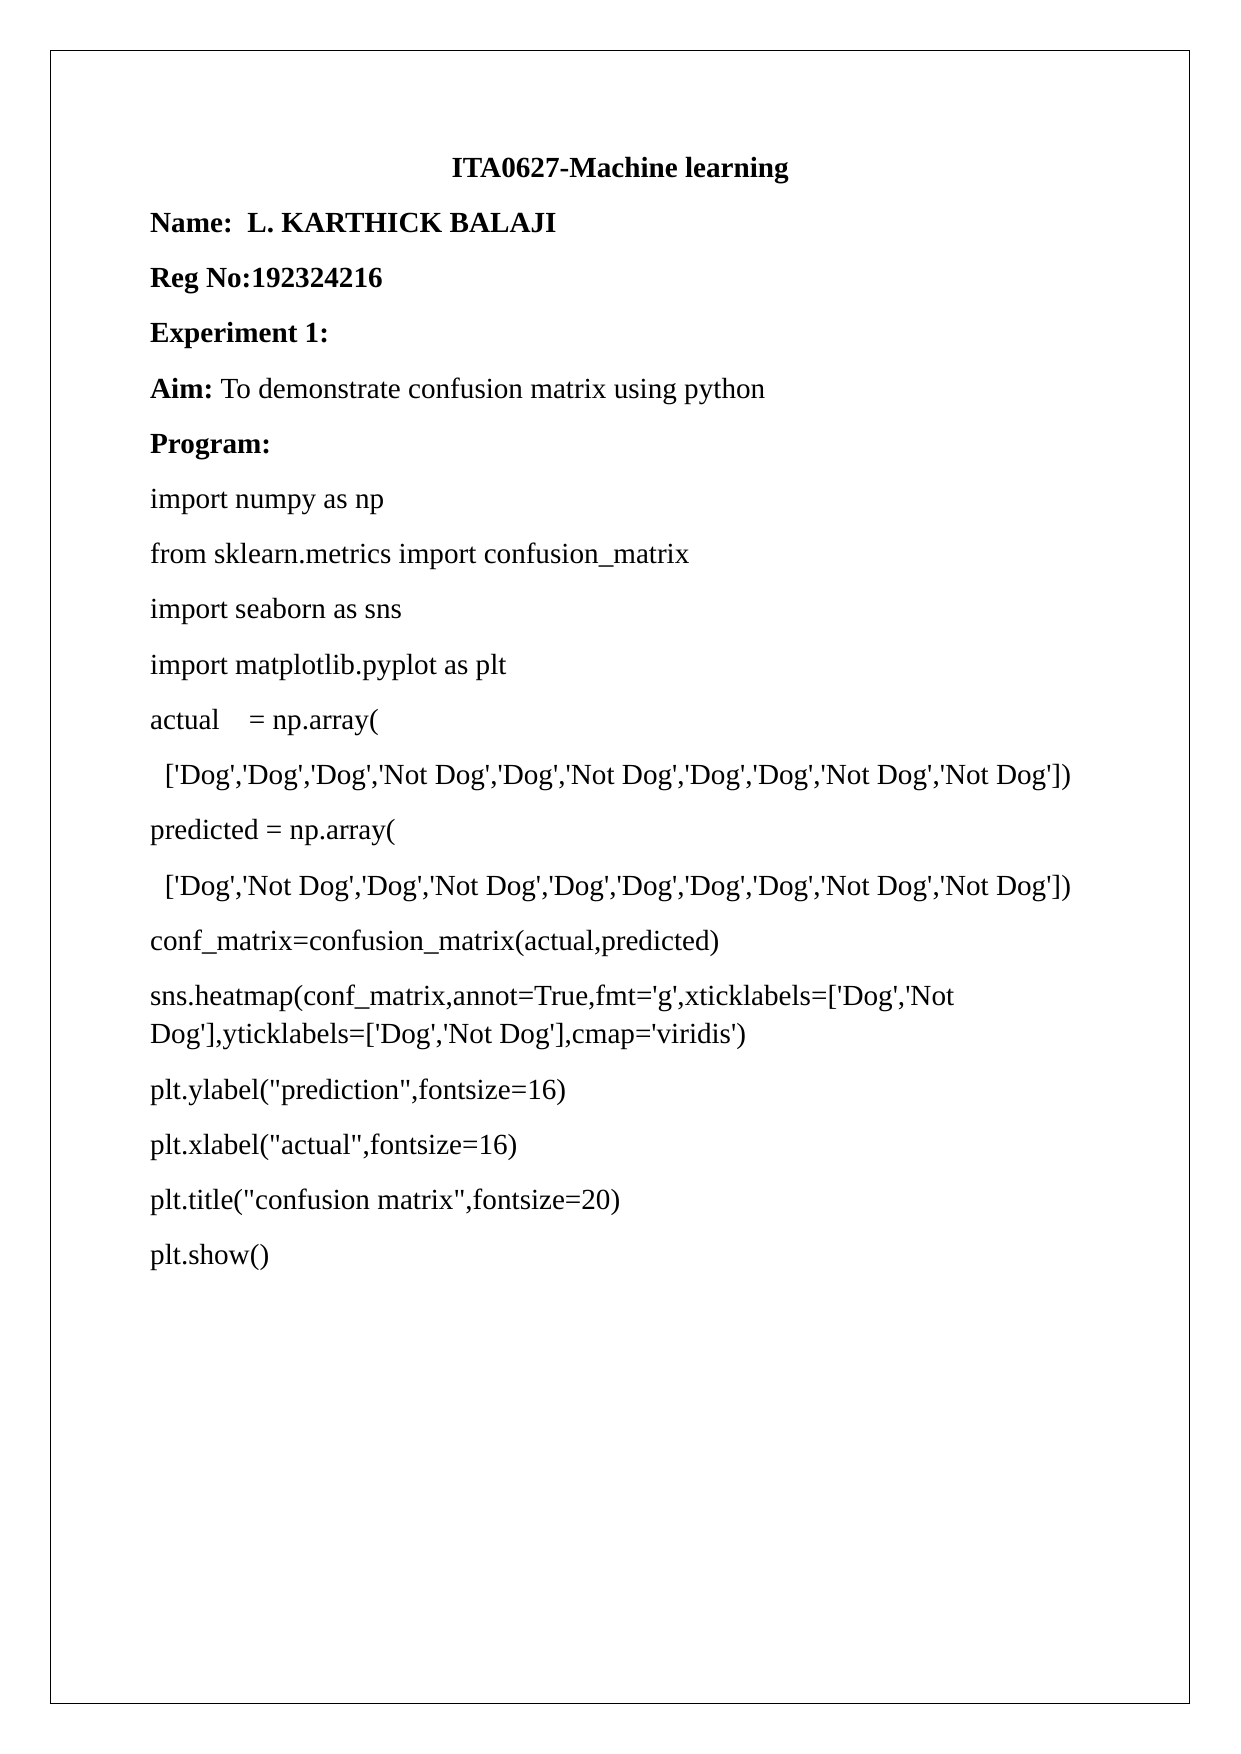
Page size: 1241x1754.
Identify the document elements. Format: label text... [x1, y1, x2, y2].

text import numpy as np [150, 481, 1090, 515]
text ['Dog','Not Dog','Dog','Not Dog','Dog','Dog','Dog','Dog','Not Dog','Not Dog']) [150, 868, 1090, 901]
text Program: [150, 426, 1090, 459]
text predicted = np.array( [150, 812, 1090, 846]
text plt.title("confusion matrix",fontsize=20) [150, 1182, 1090, 1216]
text Name: L. KARTHICK BALAJI [150, 205, 1090, 239]
text sns.heatmap(conf_matrix,annot=True,fmt='g',xticklabels=['Dog','Not Dog'],yticklabels=['Dog','Not Dog'],cmap='viridis') [150, 978, 1090, 1050]
text import matplotlib.pyplot as plt [150, 647, 1090, 680]
text Aim: To demonstrate confusion matrix using python [150, 371, 1090, 404]
text import seaborn as sns [150, 592, 1090, 625]
text ['Dog','Dog','Dog','Not Dog','Dog','Not Dog','Dog','Dog','Not Dog','Not Dog']) [150, 757, 1090, 791]
text from sklearn.metrics import confusion_matrix [150, 536, 1090, 570]
text Reg No:192324216 [150, 260, 1090, 294]
text plt.xlabel("actual",fontsize=16) [150, 1127, 1090, 1161]
text ITA0627-Machine learning [150, 150, 1090, 183]
text plt.ylabel("prediction",fontsize=16) [150, 1072, 1090, 1105]
text Experiment 1: [150, 316, 1090, 349]
text plt.show() [150, 1237, 1090, 1271]
text conf_matrix=confusion_matrix(actual,predicted) [150, 923, 1090, 956]
text actual = np.array( [150, 702, 1090, 736]
